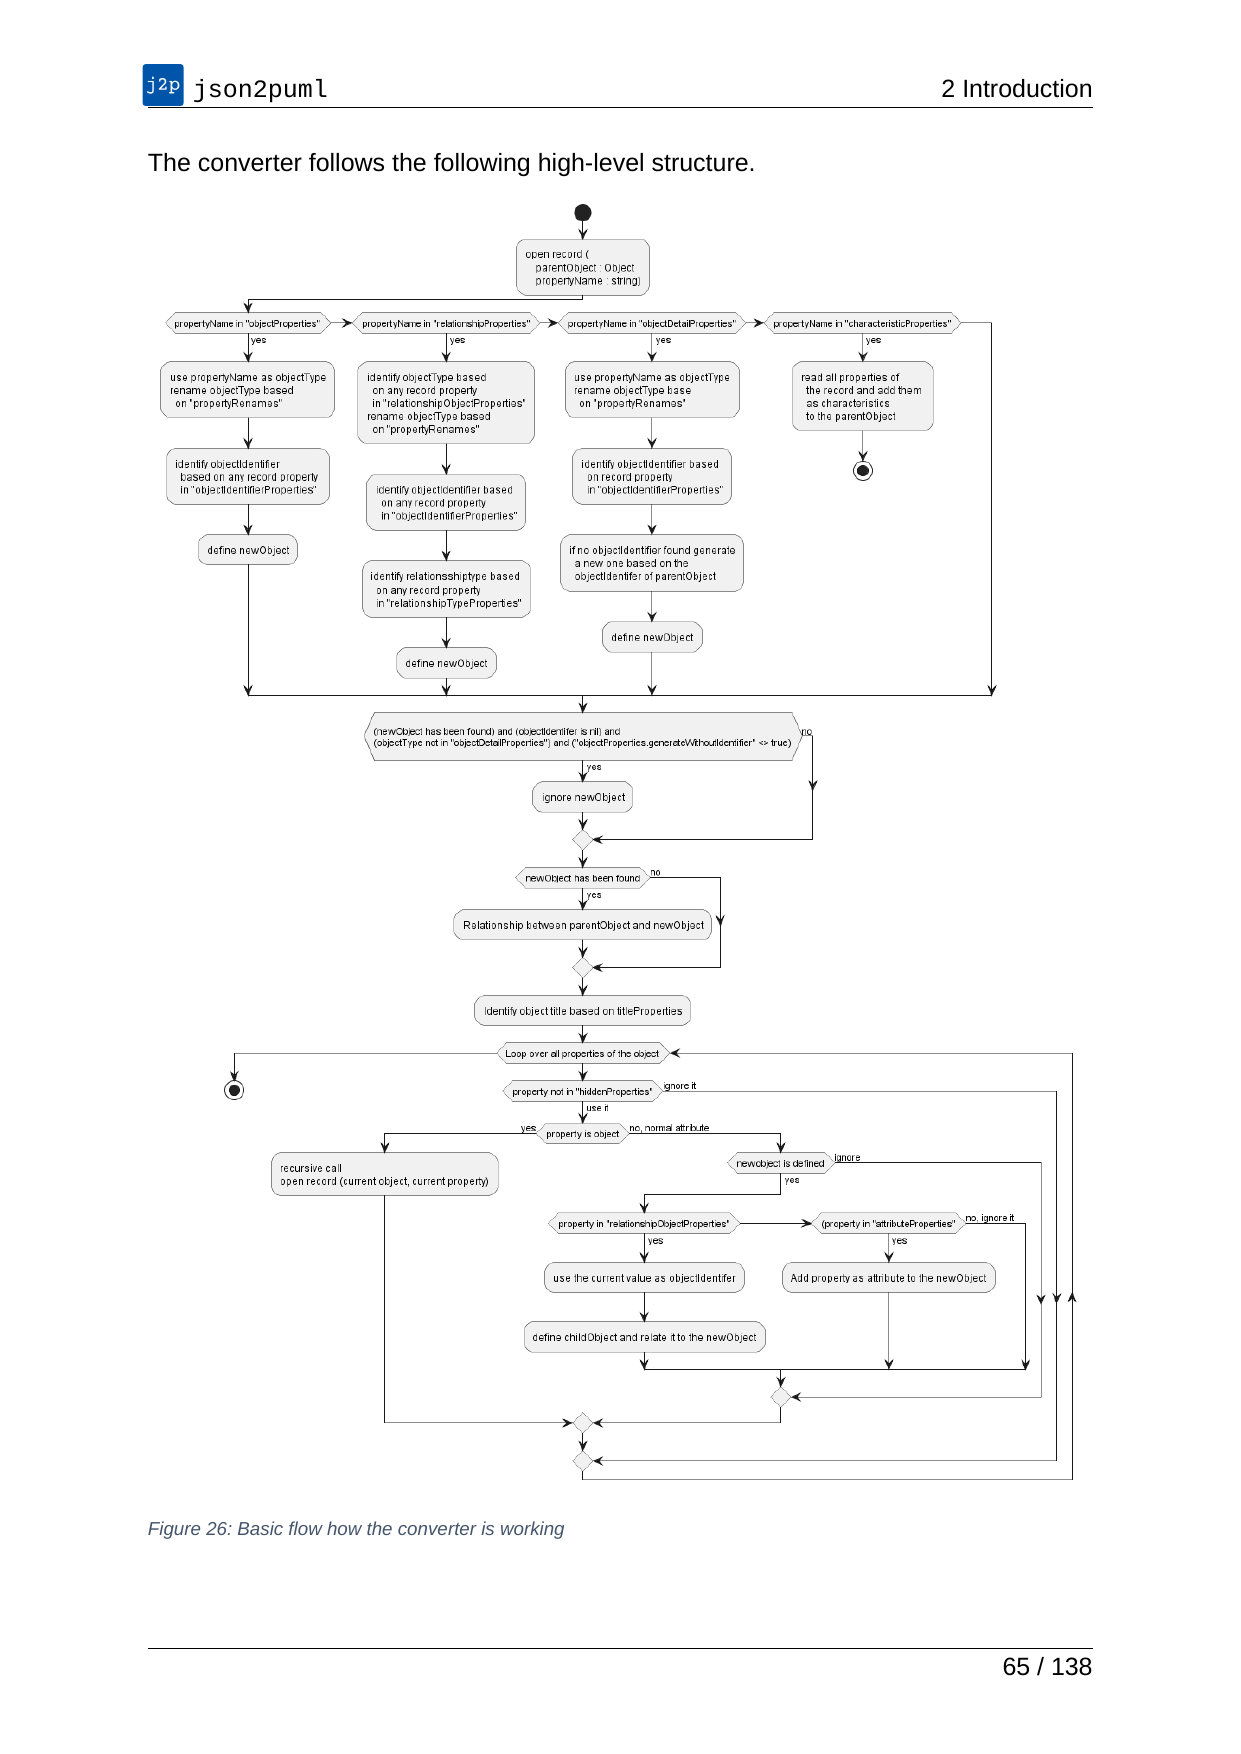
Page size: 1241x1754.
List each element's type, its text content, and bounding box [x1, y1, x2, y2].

picture [147, 195, 1093, 1499]
text The converter follows the following high-level structure. [148, 148, 1093, 176]
picture [142, 64, 184, 106]
text Figure 26: Basic flow how the converter is working [148, 1518, 1093, 1539]
